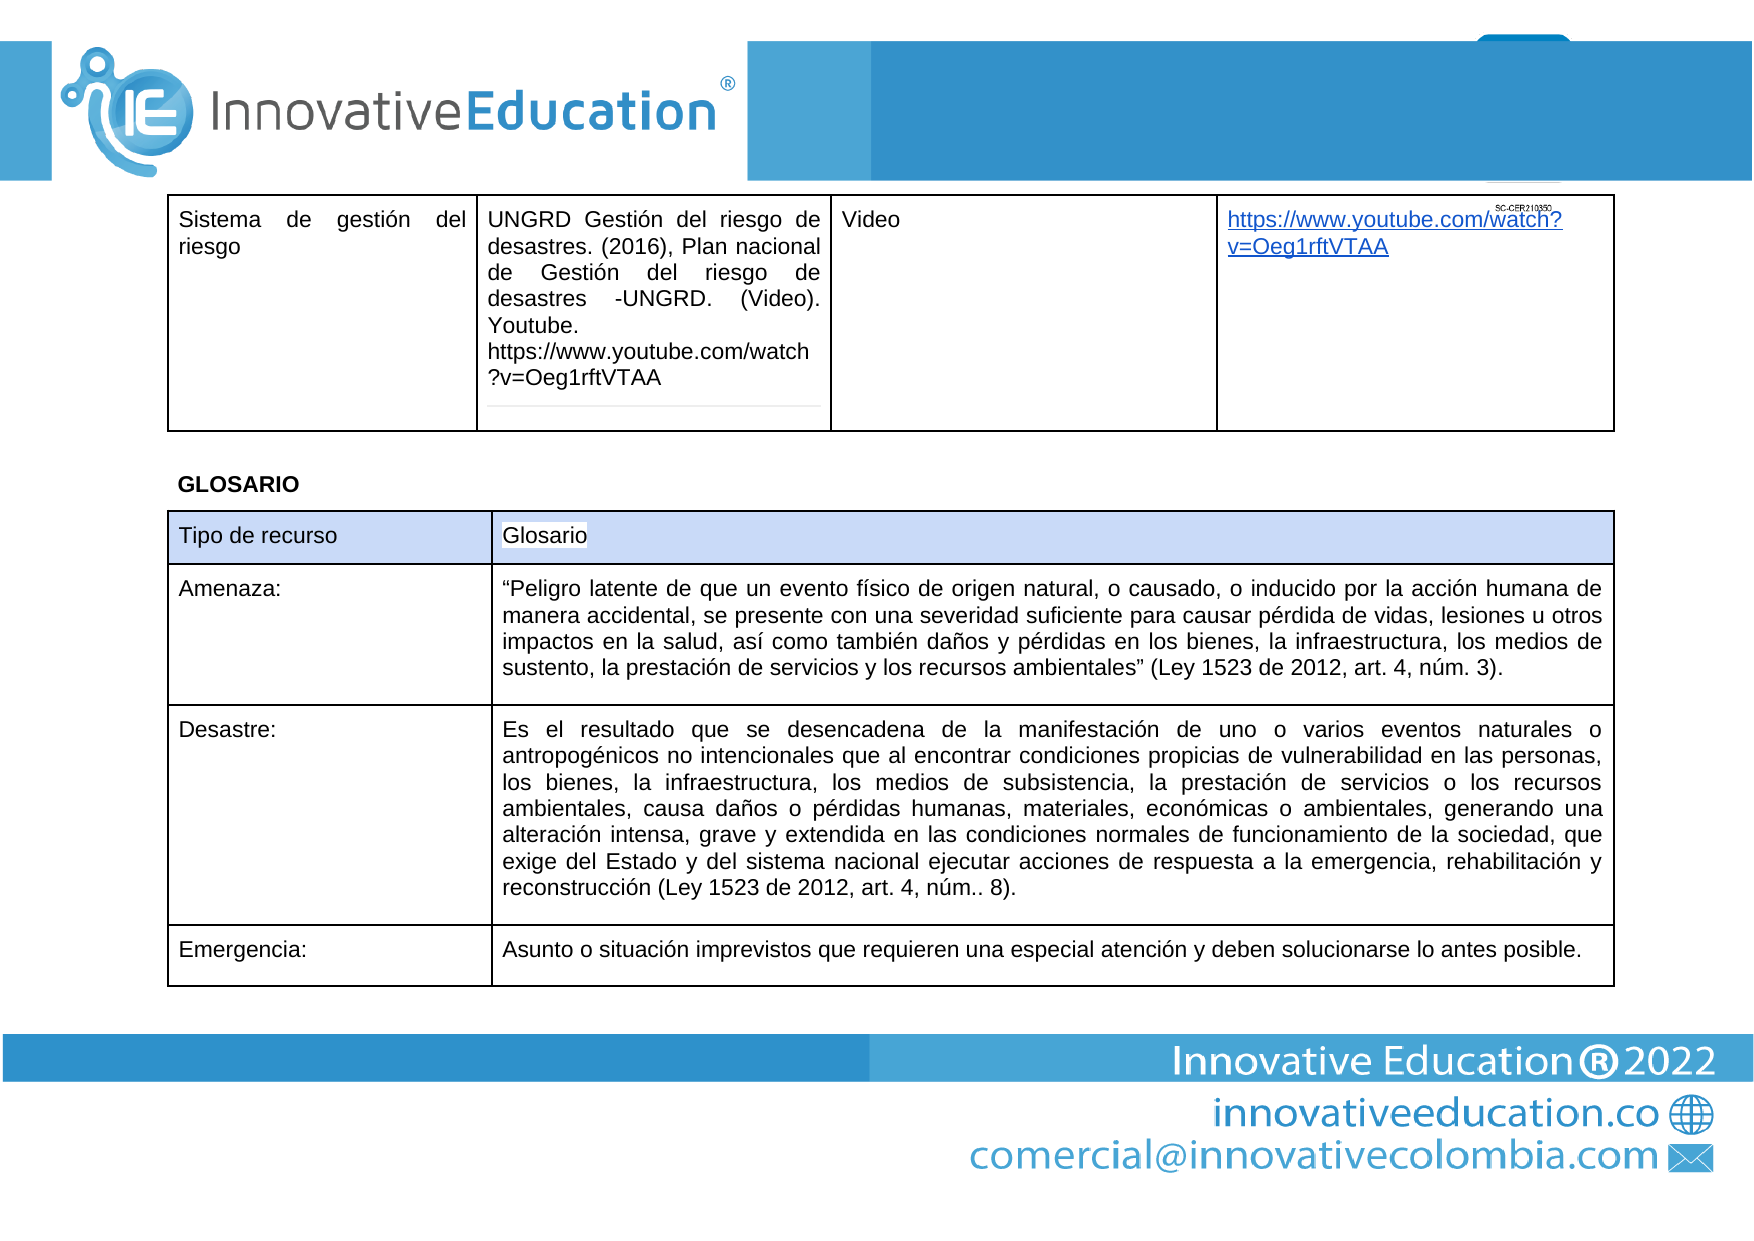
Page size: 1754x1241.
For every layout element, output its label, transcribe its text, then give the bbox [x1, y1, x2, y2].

table_cell Sistema de gestión del riesgo [169, 196, 476, 430]
table_cell Asunto o situación imprevistos que requieren una especial atención y deben solucionarse lo antes posible. [493, 926, 1613, 985]
table_cell UNGRD Gestión del riesgo de desastres. (2016), Plan nacional de Gestión del riesgo de desastres -UNGRD. (Video). Youtube. https://www.youtube.com/watch?v=Oeg1rftVTAA [478, 196, 830, 430]
table_cell Amenaza: [169, 565, 491, 703]
table_cell Video [832, 196, 1216, 430]
table_cell Emergencia: [169, 926, 491, 985]
table_header Glosario [493, 512, 1613, 563]
text GLOSARIO [177, 471, 1401, 497]
table_cell Desastre: [169, 706, 491, 923]
table_cell “Peligro latente de que un evento físico de origen natural, o causado, o inducido por la acción humana de manera accidental, se presente con una severidad suficiente para causar pérdida de vidas, lesiones u otros impactos en la salud, así como también daños y pérdidas en los bienes, la infraestructura, los medios de sustento, la prestación de servicios y los recursos ambientales” (Ley 1523 de 2012, art. 4, núm. 3). [493, 565, 1613, 703]
picture [0, 28, 1752, 194]
table_cell Es el resultado que se desencadena de la manifestación de uno o varios eventos naturales o antropogénicos no intencionales que al encontrar condiciones propicias de vulnerabilidad en las personas, los bienes, la infraestructura, los medios de subsistencia, la prestación de servicios o los recursos ambientales, causa daños o pérdidas humanas, materiales, económicas o ambientales, generando una alteración intensa, grave y extendida en las condiciones normales de funcionamiento de la sociedad, que exige del Estado y del sistema nacional ejecutar acciones de respuesta a la emergencia, rehabilitación y reconstrucción (Ley 1523 de 2012, art. 4, núm.. 8). [493, 706, 1613, 923]
table_header Tipo de recurso [169, 512, 491, 563]
table_cell https://www.youtube.com/watch?v=Oeg1rftVTAA [1218, 196, 1613, 430]
picture [2, 1032, 1754, 1179]
